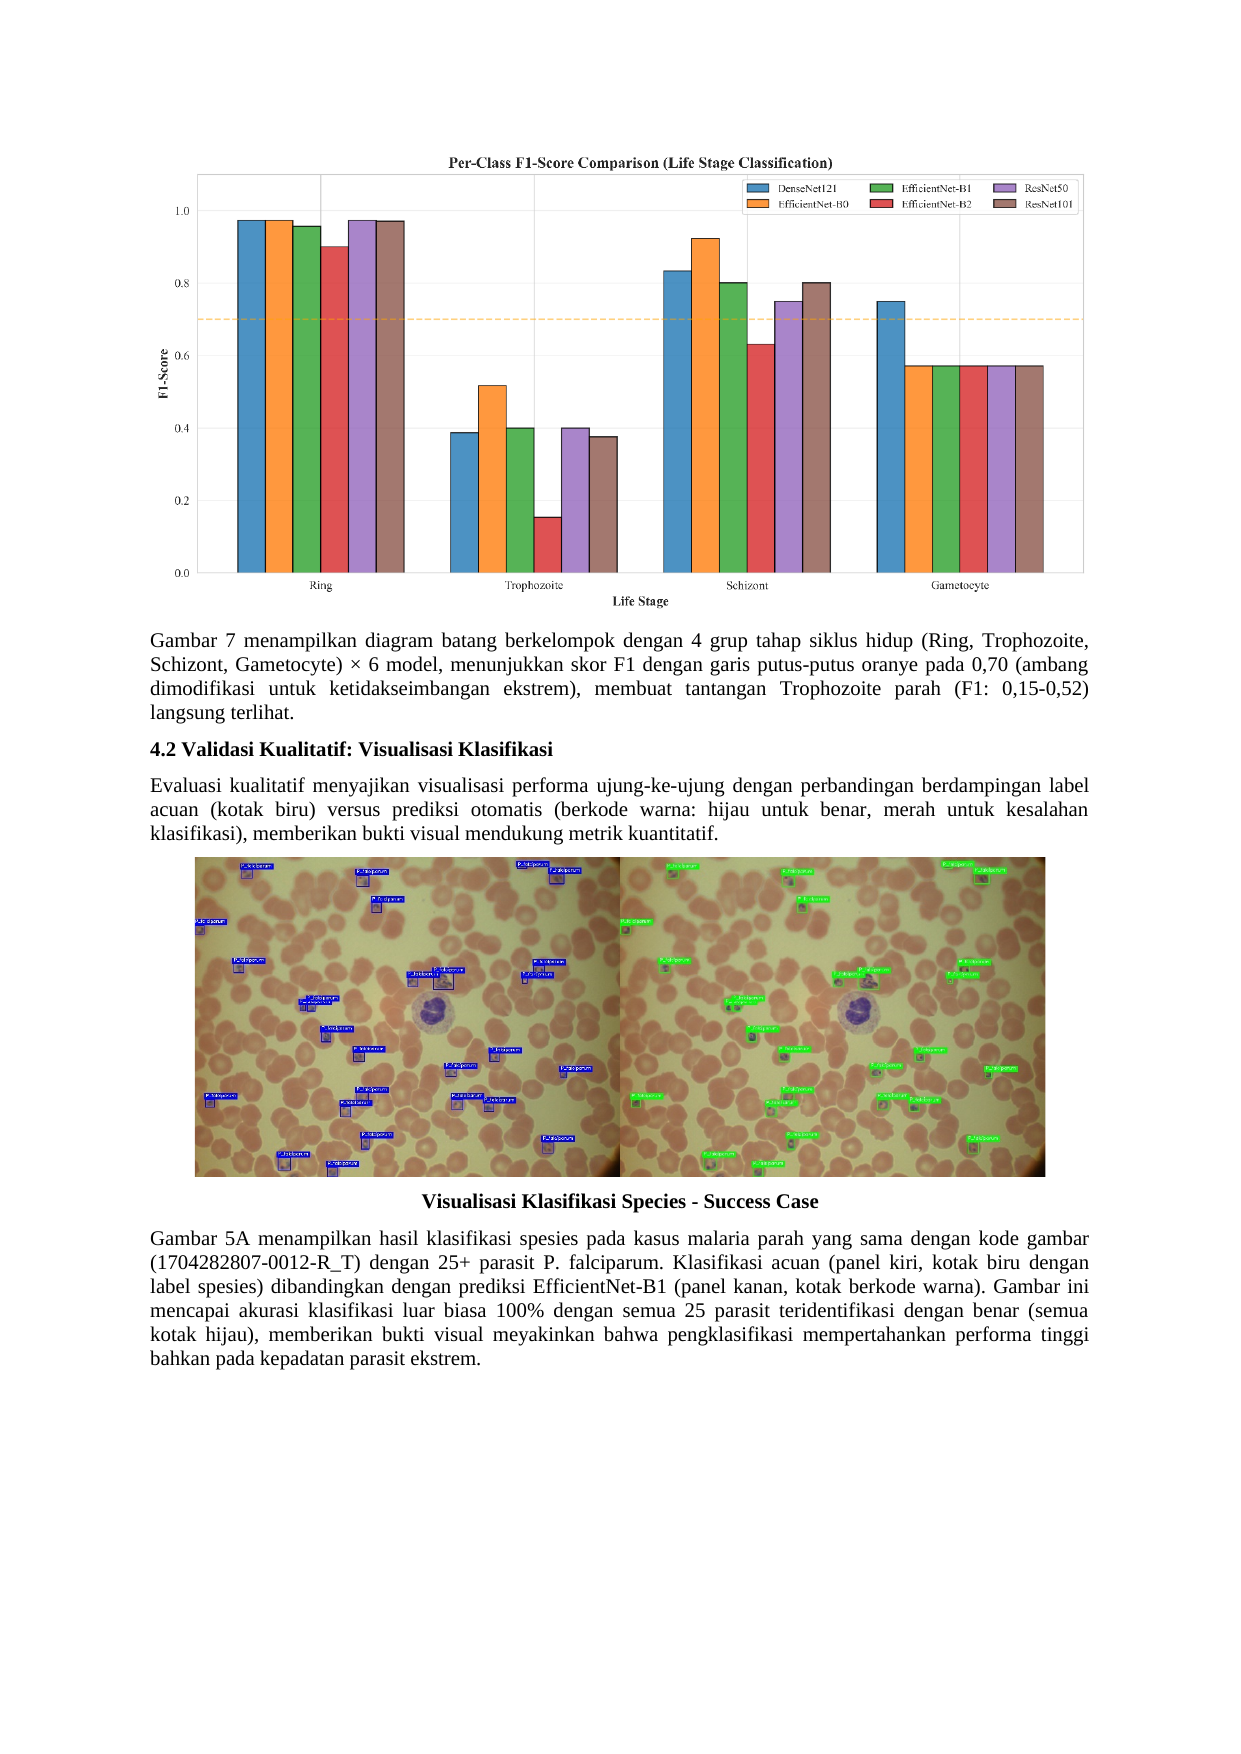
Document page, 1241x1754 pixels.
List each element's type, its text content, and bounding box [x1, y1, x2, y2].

picture [150, 150, 1091, 616]
text 4.2 Validasi Kualitatif: Visualisasi Klasifikasi [150, 737, 1090, 761]
picture [194, 857, 1046, 1177]
text Gambar 5A menampilkan hasil klasifikasi spesies pada kasus malaria parah yang sama dengan kode gambar (1704282807-0012-R_T) dengan 25+ parasit P. falciparum. Klasifikasi acuan (panel kiri, kotak biru dengan label spesies) dibandingkan dengan prediksi EfficientNet-B1 (panel kanan, kotak berkode warna). Gambar ini mencapai akurasi klasifikasi luar biasa 100% dengan semua 25 parasit teridentifikasi dengan benar (semua kotak hijau), memberikan bukti visual meyakinkan bahwa pengklasifikasi mempertahankan performa tinggi bahkan pada kepadatan parasit ekstrem. [150, 1226, 1090, 1370]
text Evaluasi kualitatif menyajikan visualisasi performa ujung-ke-ujung dengan perbandingan berdampingan label acuan (kotak biru) versus prediksi otomatis (berkode warna: hijau untuk benar, merah untuk kesalahan klasifikasi), memberikan bukti visual mendukung metrik kuantitatif. [150, 773, 1090, 845]
text Visualisasi Klasifikasi Species - Success Case [150, 1189, 1090, 1213]
text Gambar 7 menampilkan diagram batang berkelompok dengan 4 grup tahap siklus hidup (Ring, Trophozoite, Schizont, Gametocyte) × 6 model, menunjukkan skor F1 dengan garis putus-putus oranye pada 0,70 (ambang dimodifikasi untuk ketidakseimbangan ekstrem), membuat tantangan Trophozoite parah (F1: 0,15-0,52) langsung terlihat. [150, 628, 1090, 724]
